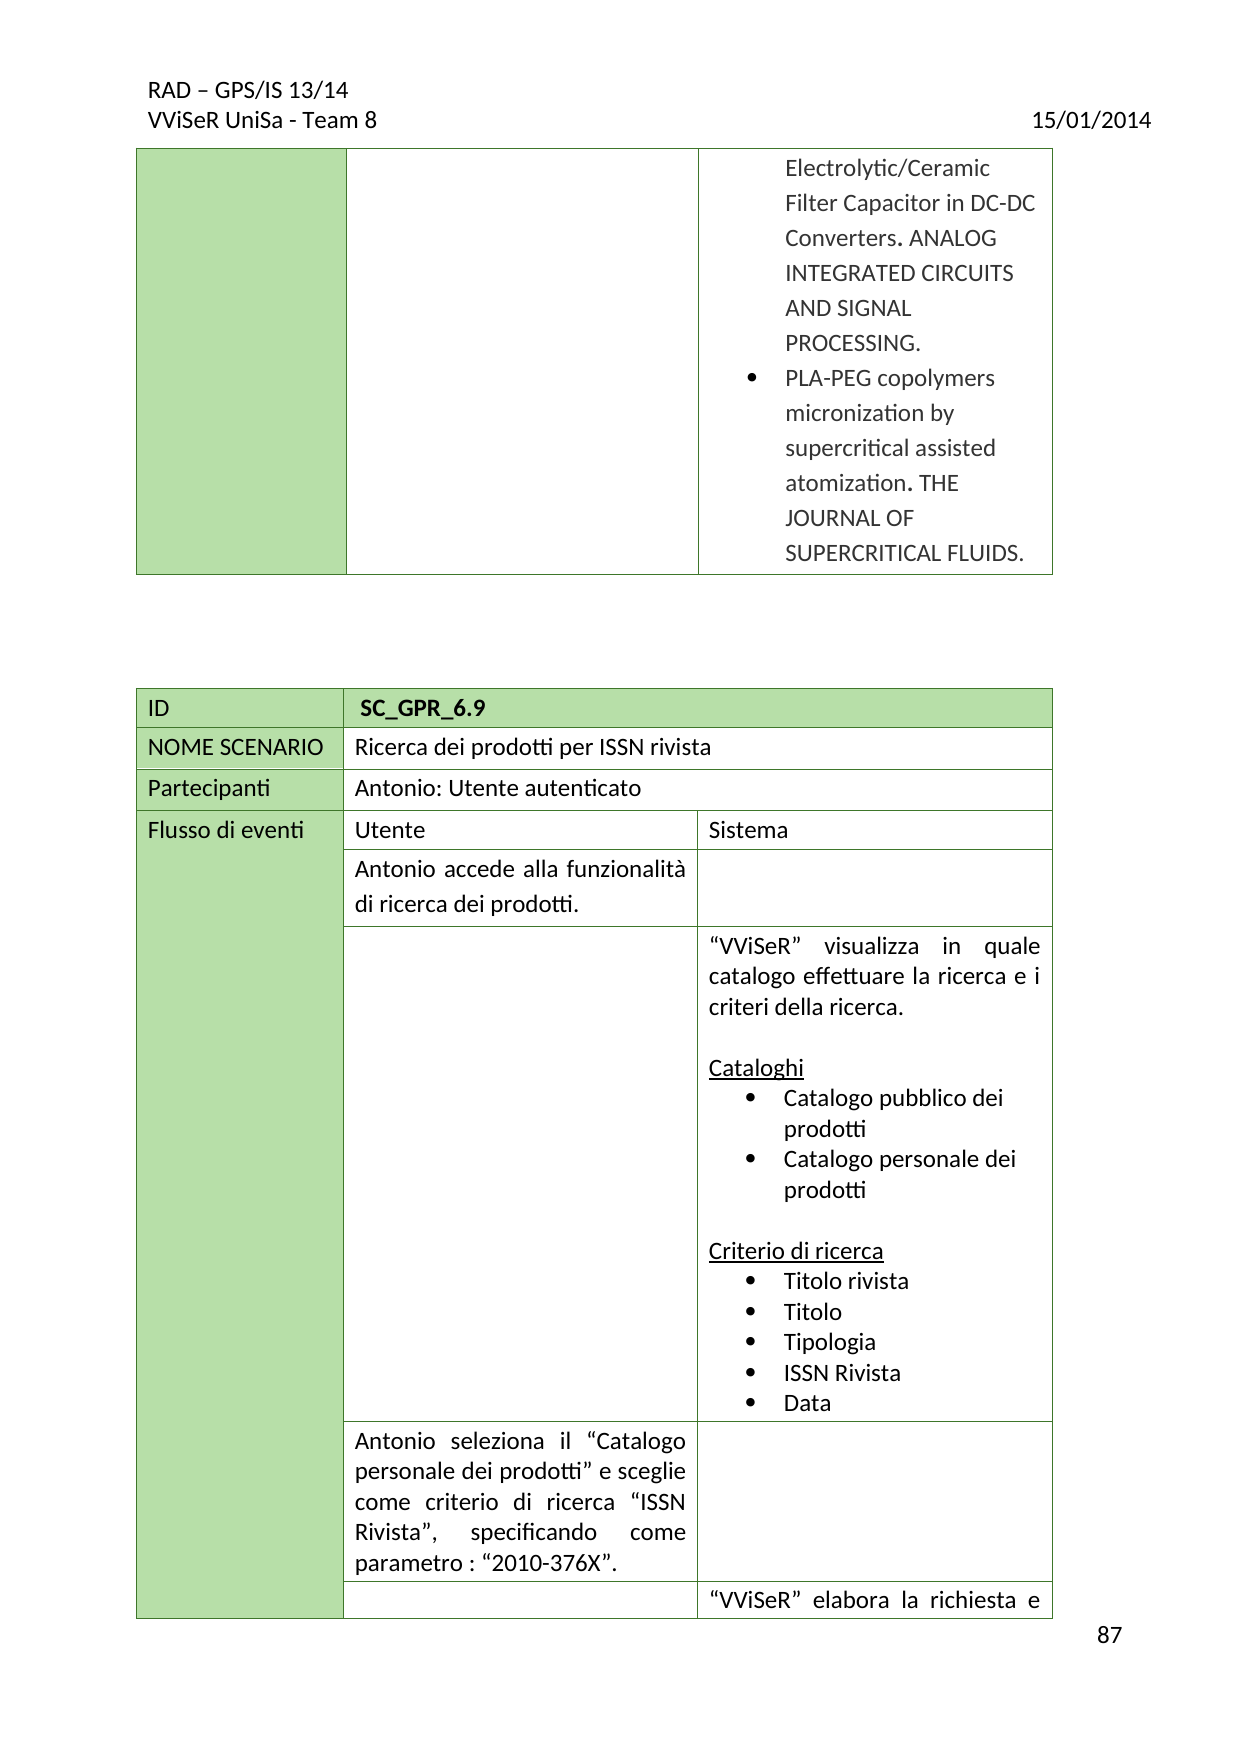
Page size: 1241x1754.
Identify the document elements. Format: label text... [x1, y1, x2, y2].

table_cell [698, 1582, 1052, 1618]
table_cell Partecipanti [137, 770, 343, 810]
table_cell Antonio: Utente autenticato [344, 770, 1052, 810]
table_cell [698, 1422, 1052, 1581]
table_cell [347, 149, 698, 574]
table_cell Antonio seleziona il “Catalogo personale dei prodotti” e sceglie come criterio di ricerca “ISSN Rivista”, specificando come parametro : “2010-376X”. [344, 1422, 697, 1581]
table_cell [699, 149, 1052, 574]
table_cell Antonio accede alla funzionalità di ricerca dei prodotti. [344, 850, 697, 926]
table_cell Flusso di eventi [137, 811, 343, 1618]
table_header ID [137, 689, 343, 727]
table_header SC_GPR_6.9 [344, 689, 1052, 727]
table_cell [344, 1582, 697, 1618]
table_cell Ricerca dei prodotti per ISSN rivista [344, 728, 1052, 768]
table_cell “VViSeR” visualizza in quale catalogo effettuare la ricerca e i criteri della ricerca. Cataloghi Catalogo pubblico dei prodotti Catalogo personale dei prodotti Criterio di ricerca Titolo rivista Titolo Tipologia ISSN Rivista Data [698, 927, 1052, 1421]
table_cell [698, 850, 1052, 926]
table_cell Sistema [698, 811, 1052, 849]
table_cell [344, 927, 697, 1421]
table_cell NOME SCENARIO [137, 728, 343, 768]
table_cell Utente [344, 811, 697, 849]
